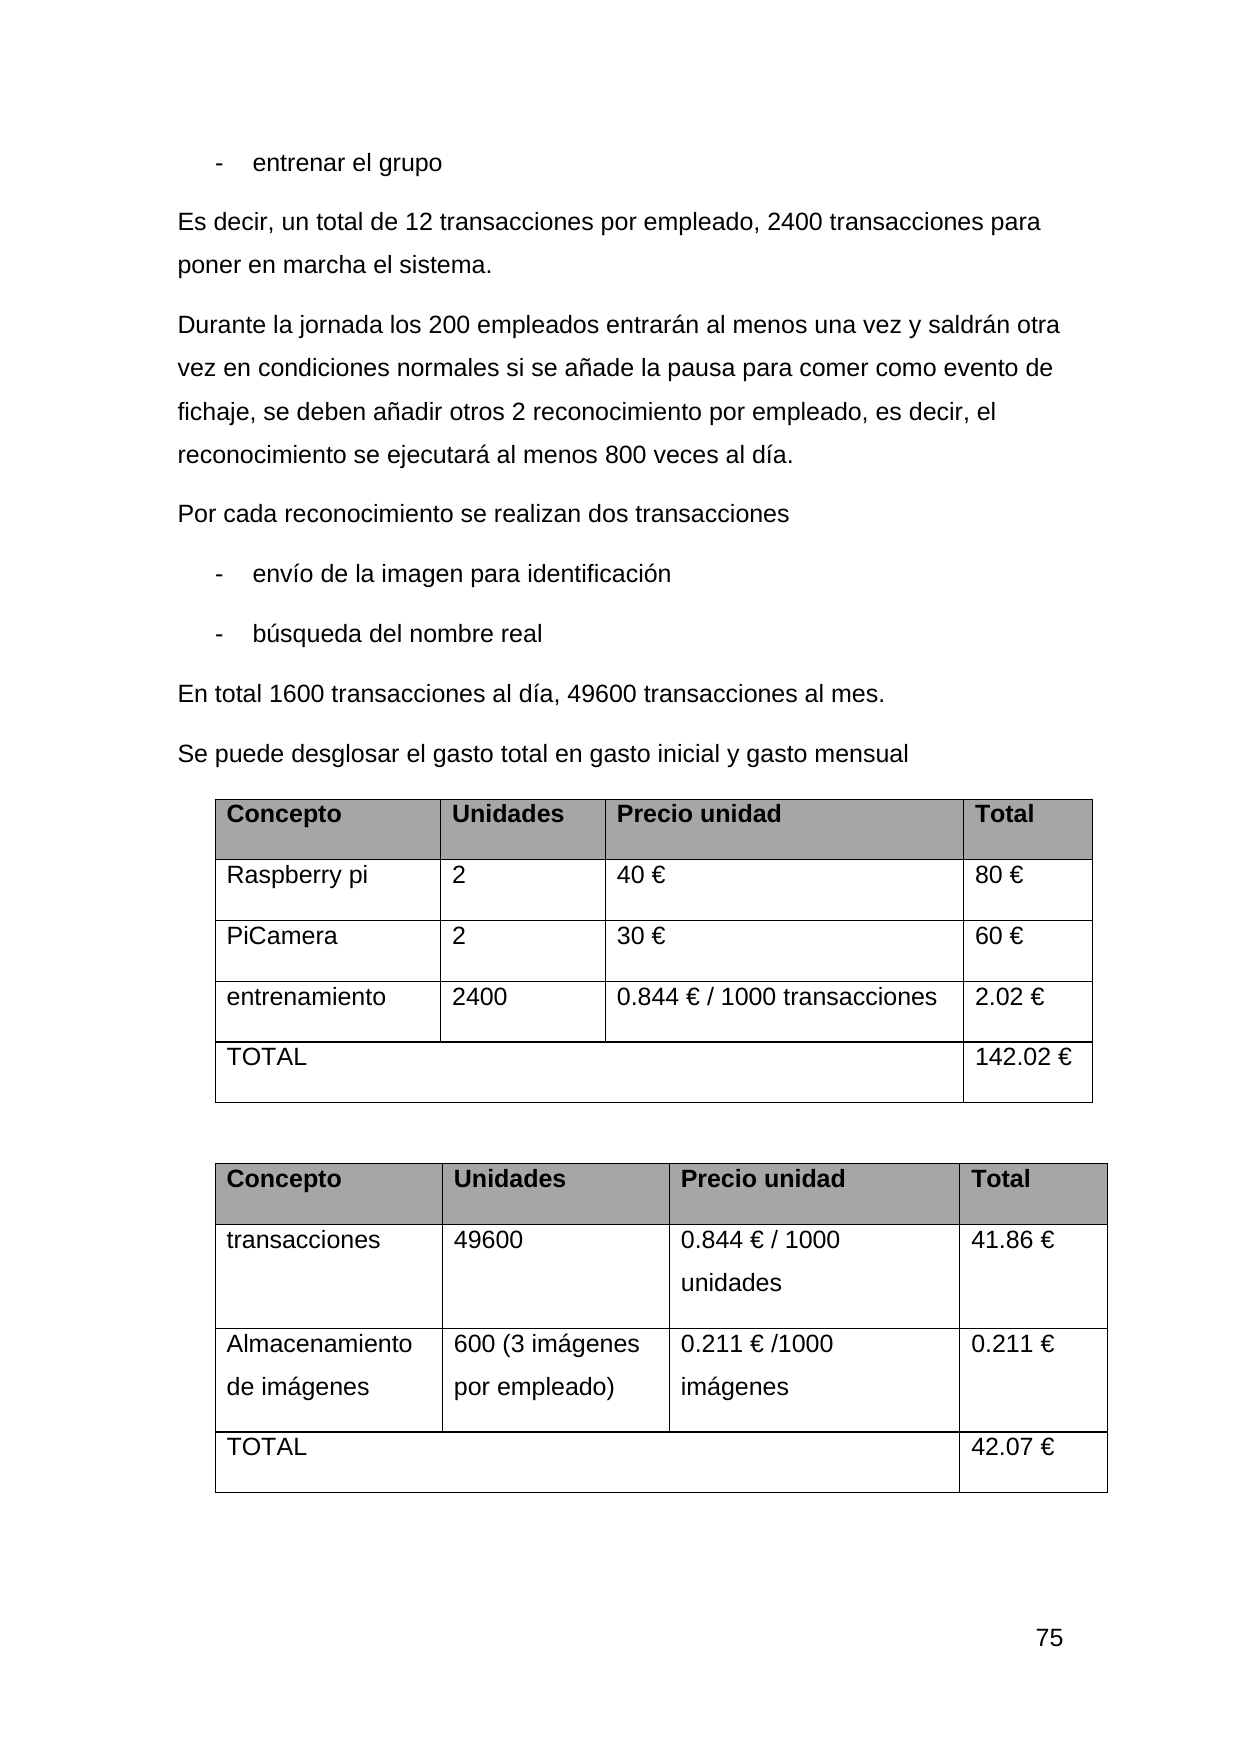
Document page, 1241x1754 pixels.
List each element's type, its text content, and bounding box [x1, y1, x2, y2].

table_cell 30 € [606, 921, 963, 981]
table_header Precio unidad [670, 1164, 959, 1224]
table_cell entrenamiento [216, 982, 440, 1041]
list búsqueda del nombre real [215, 619, 1063, 648]
table_cell 49600 [443, 1225, 669, 1327]
table_header Unidades [441, 800, 605, 859]
text Durante la jornada los 200 empleados entrarán al menos una vez y saldrán otra vez en condiciones normales si se añade la pausa para comer como evento de fichaje, se deben añadir otros 2 reconocimiento por empleado, es decir, el reconocimiento se ejecutará al menos 800 veces al día. [177, 310, 1063, 468]
table_cell 0.211 € [960, 1329, 1107, 1431]
table_cell 60 € [964, 921, 1092, 981]
text Por cada reconocimiento se realizan dos transacciones [177, 499, 1063, 528]
table_cell Raspberry pi [216, 860, 440, 920]
text Se puede desglosar el gasto total en gasto inicial y gasto mensual [177, 739, 1063, 767]
table_header Unidades [443, 1164, 669, 1224]
table_header Concepto [216, 800, 440, 859]
table_cell Almacenamiento de imágenes [216, 1329, 442, 1431]
text En total 1600 transacciones al día, 49600 transacciones al mes. [177, 679, 1063, 708]
list entrenar el grupo [215, 148, 1063, 176]
table_cell 0.211 € /1000 imágenes [670, 1329, 959, 1431]
table_cell 41.86 € [960, 1225, 1107, 1327]
table_header Precio unidad [606, 800, 963, 859]
table_header Total [964, 800, 1092, 859]
table_cell 2 [441, 921, 605, 981]
table_cell 2 [441, 860, 605, 920]
table_cell 600 (3 imágenes por empleado) [443, 1329, 669, 1431]
table_cell 2400 [441, 982, 605, 1041]
table_cell 0.844 € / 1000 unidades [670, 1225, 959, 1327]
table_cell 40 € [606, 860, 963, 920]
table_cell transacciones [216, 1225, 442, 1327]
table_cell 80 € [964, 860, 1092, 920]
table_header Concepto [216, 1164, 442, 1224]
table_cell 42.07 € [960, 1433, 1107, 1492]
table_cell 2.02 € [964, 982, 1092, 1041]
table_cell 0.844 € / 1000 transacciones [606, 982, 963, 1041]
table_cell PiCamera [216, 921, 440, 981]
table_cell 142.02 € [964, 1043, 1092, 1102]
text Es decir, un total de 12 transacciones por empleado, 2400 transacciones para poner en marcha el sistema. [177, 207, 1063, 279]
list envío de la imagen para identificación [215, 559, 1063, 588]
table_cell TOTAL [216, 1433, 959, 1492]
table_cell TOTAL [216, 1043, 963, 1102]
table_header Total [960, 1164, 1107, 1224]
